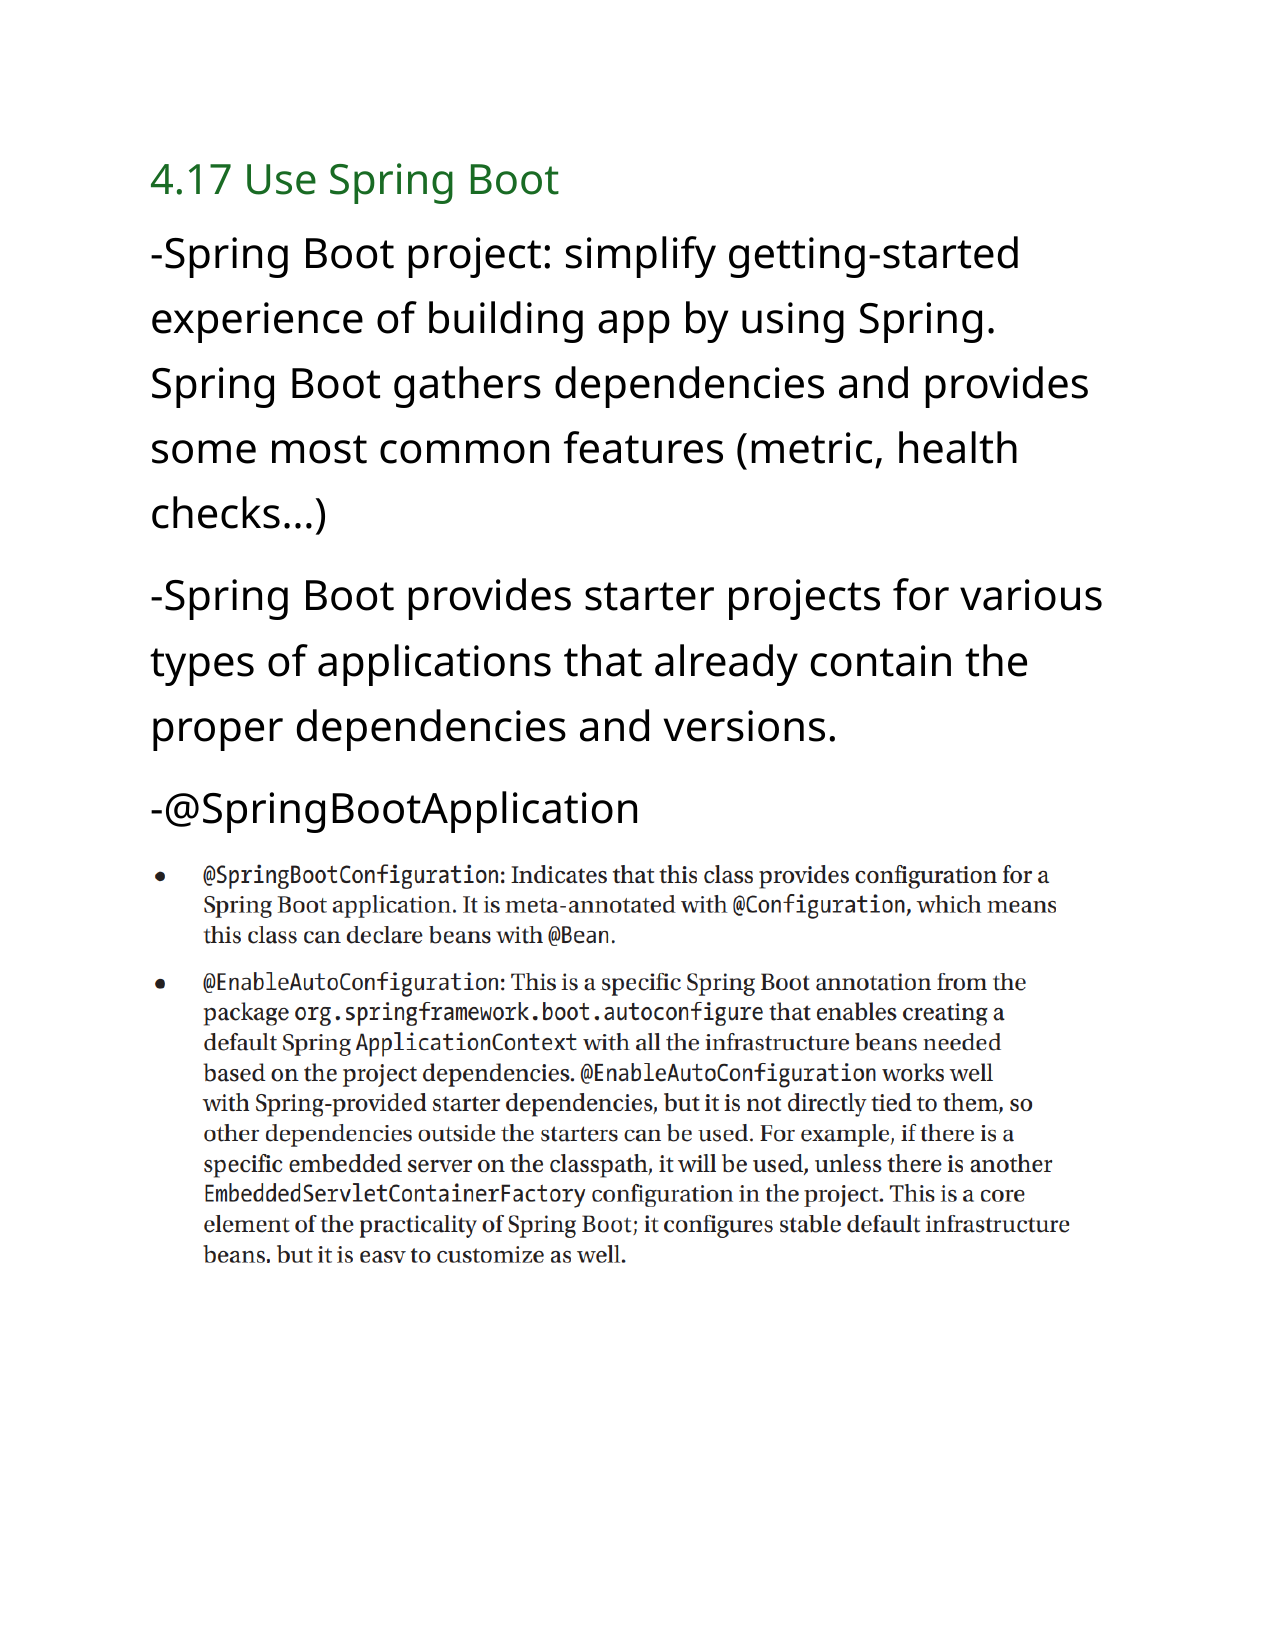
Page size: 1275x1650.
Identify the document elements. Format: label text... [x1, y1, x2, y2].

picture [150, 860, 1070, 1263]
text -Spring Boot project: simplify getting-started experience of building app by using Spring. Spring Boot gathers dependencies and provides some most common features (metric, health checks…) [150, 223, 1125, 541]
text -Spring Boot provides starter projects for various types of applications that already contain the proper dependencies and versions. [150, 566, 1125, 753]
text -@SpringBootApplication [150, 778, 1125, 835]
subtitle 4.17 Use Spring Boot [150, 150, 1125, 207]
